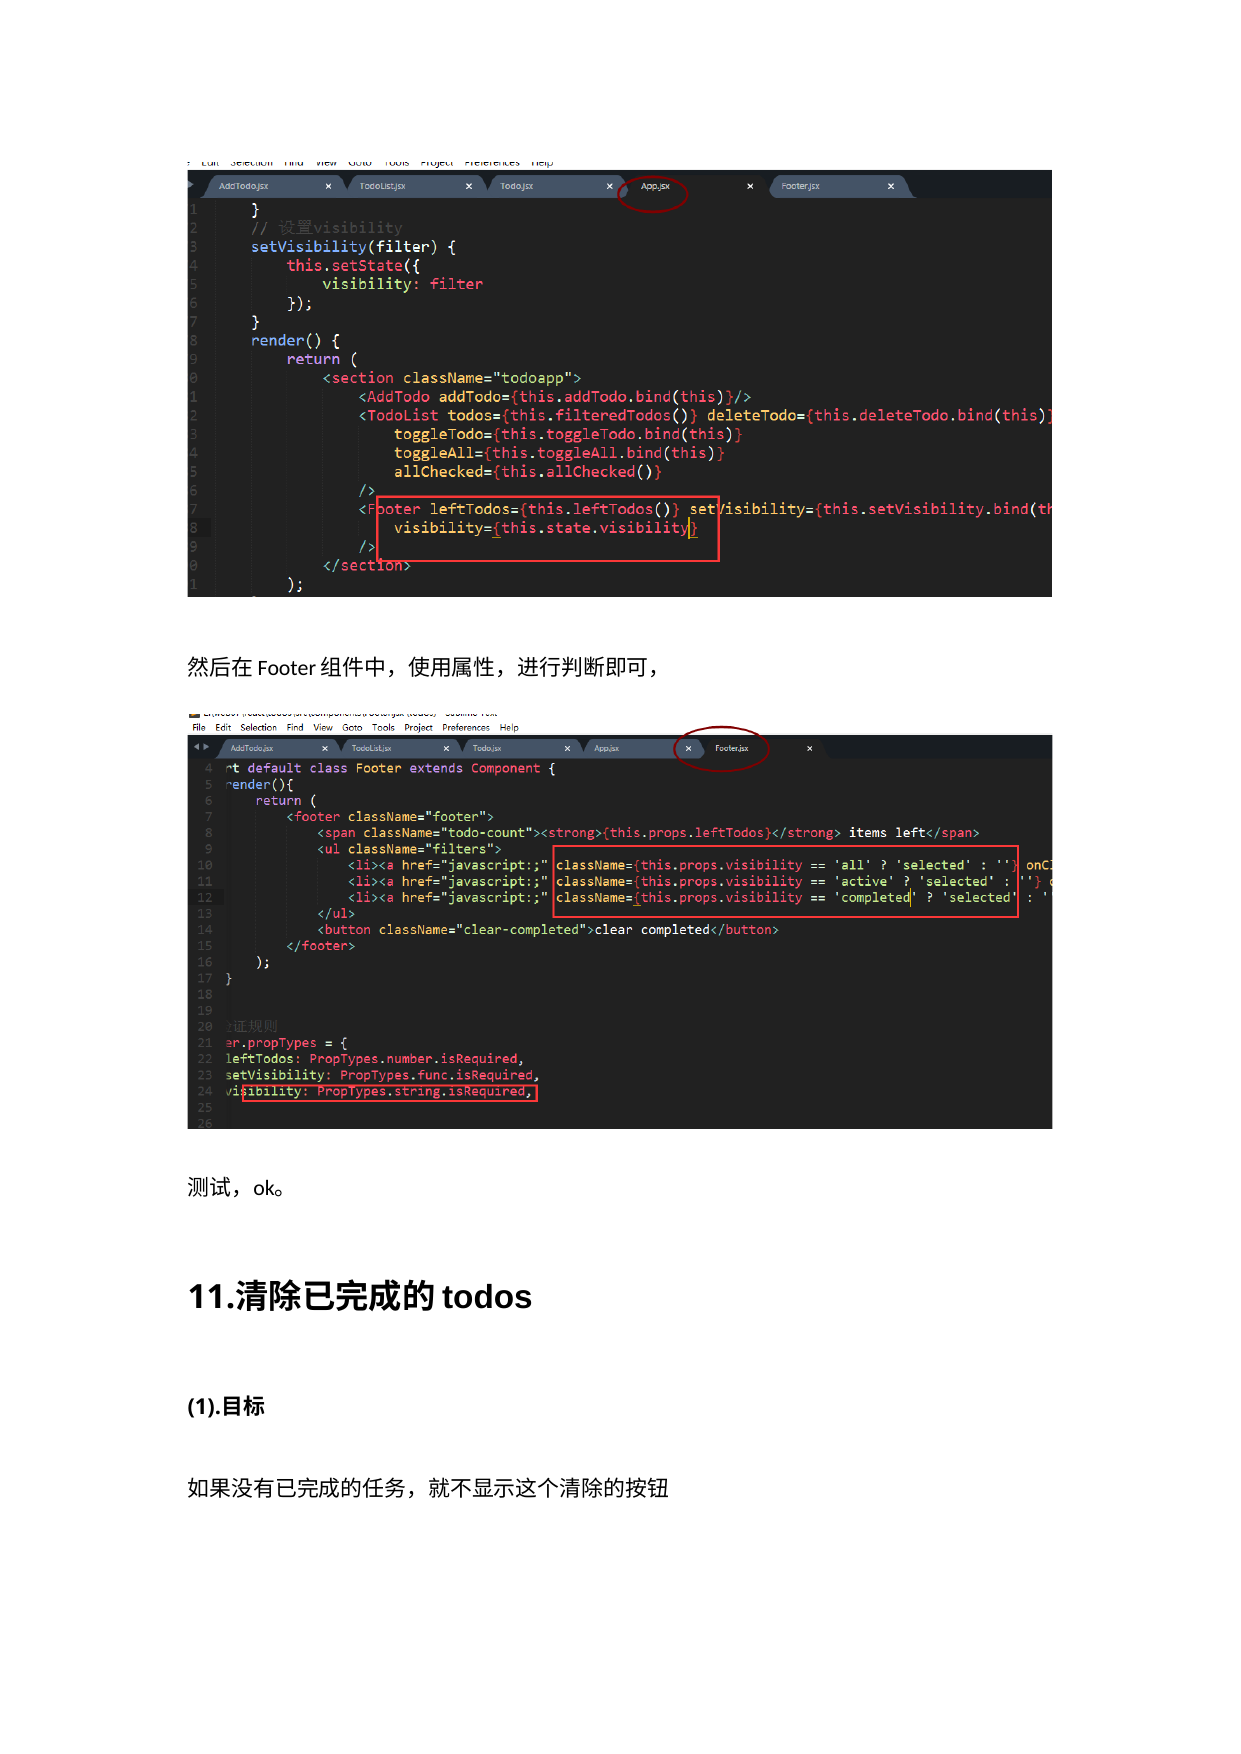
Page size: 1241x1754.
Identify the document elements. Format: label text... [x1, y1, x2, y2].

picture [187, 162, 1052, 597]
text 测试，ok。 [187, 1169, 1053, 1202]
text 如果没有已完成的任务，就不显示这个清除的按钮 [187, 1471, 1053, 1503]
subtitle 目标 [187, 1388, 1053, 1421]
subtitle 清除已完成的todos [187, 1262, 1053, 1327]
text 然后在Footer组件中，使用属性，进行判断即可， [187, 649, 1053, 682]
picture [187, 714, 1053, 1129]
